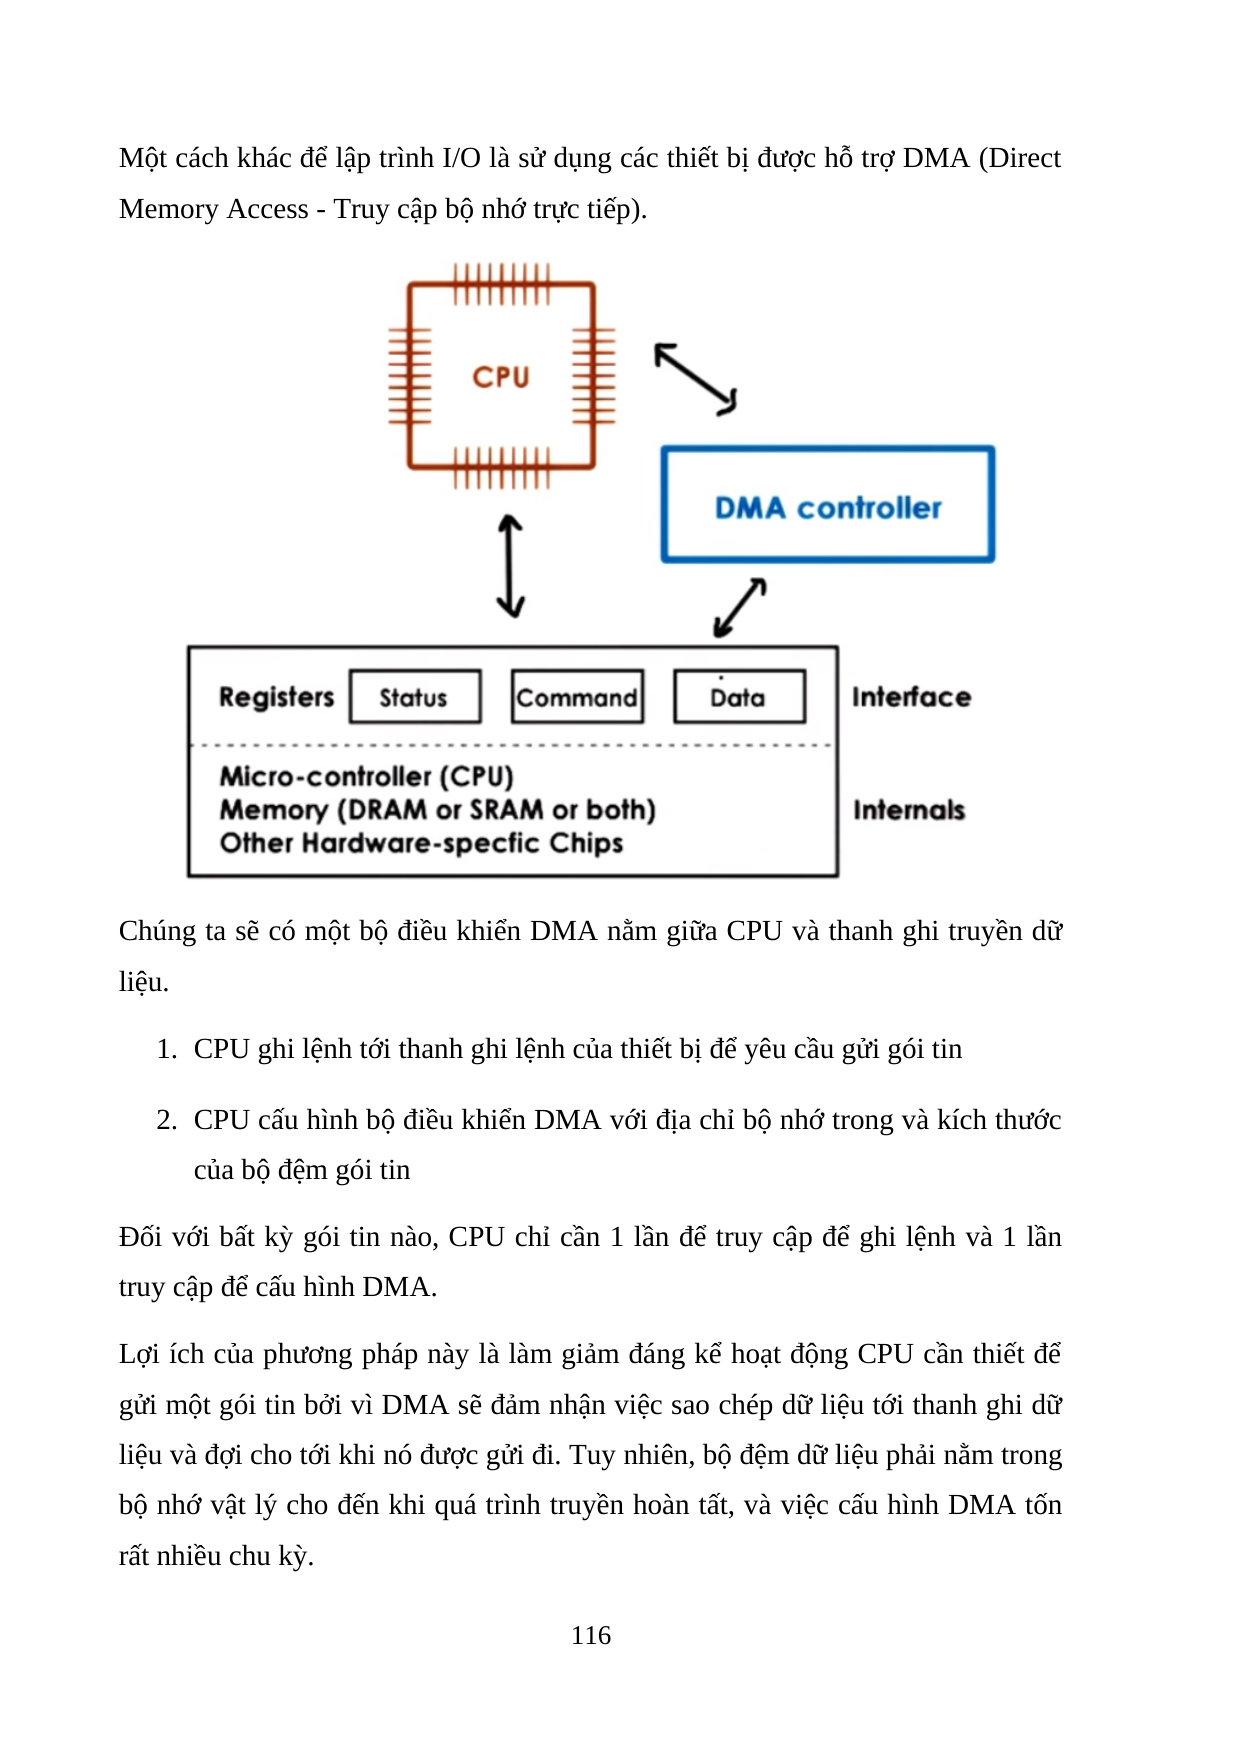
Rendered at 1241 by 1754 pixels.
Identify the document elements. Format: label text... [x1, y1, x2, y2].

text Đối với bất kỳ gói tin nào, CPU chỉ cần 1 lần để truy cập để ghi lệnh và 1 lần truy cập để cấu hình DMA. [118, 1219, 1063, 1303]
text Lợi ích của phương pháp này là làm giảm đáng kể hoạt động CPU cần thiết để gửi một gói tin bởi vì DMA sẽ đảm nhận việc sao chép dữ liệu tới thanh ghi dữ liệu và đợi cho tới khi nó được gửi đi. Tuy nhiên, bộ đệm dữ liệu phải nằm trong bộ nhớ vật lý cho đến khi quá trình truyền hoàn tất, và việc cấu hình DMA tốn rất nhiều chu kỳ. [118, 1337, 1063, 1571]
text Chúng ta sẽ có một bộ điều khiển DMA nằm giữa CPU và thanh ghi truyền dữ liệu. [118, 913, 1063, 997]
picture [183, 257, 999, 882]
list CPU ghi lệnh tới thanh ghi lệnh của thiết bị để yêu cầu gửi gói tin [156, 1031, 1063, 1064]
list CPU cấu hình bộ điều khiển DMA với địa chỉ bộ nhớ trong và kích thước của bộ đệm gói tin [156, 1102, 1063, 1186]
text Một cách khác để lập trình I/O là sử dụng các thiết bị được hỗ trợ DMA (Direct Memory Access - Truy cập bộ nhớ trực tiếp). [118, 141, 1063, 224]
